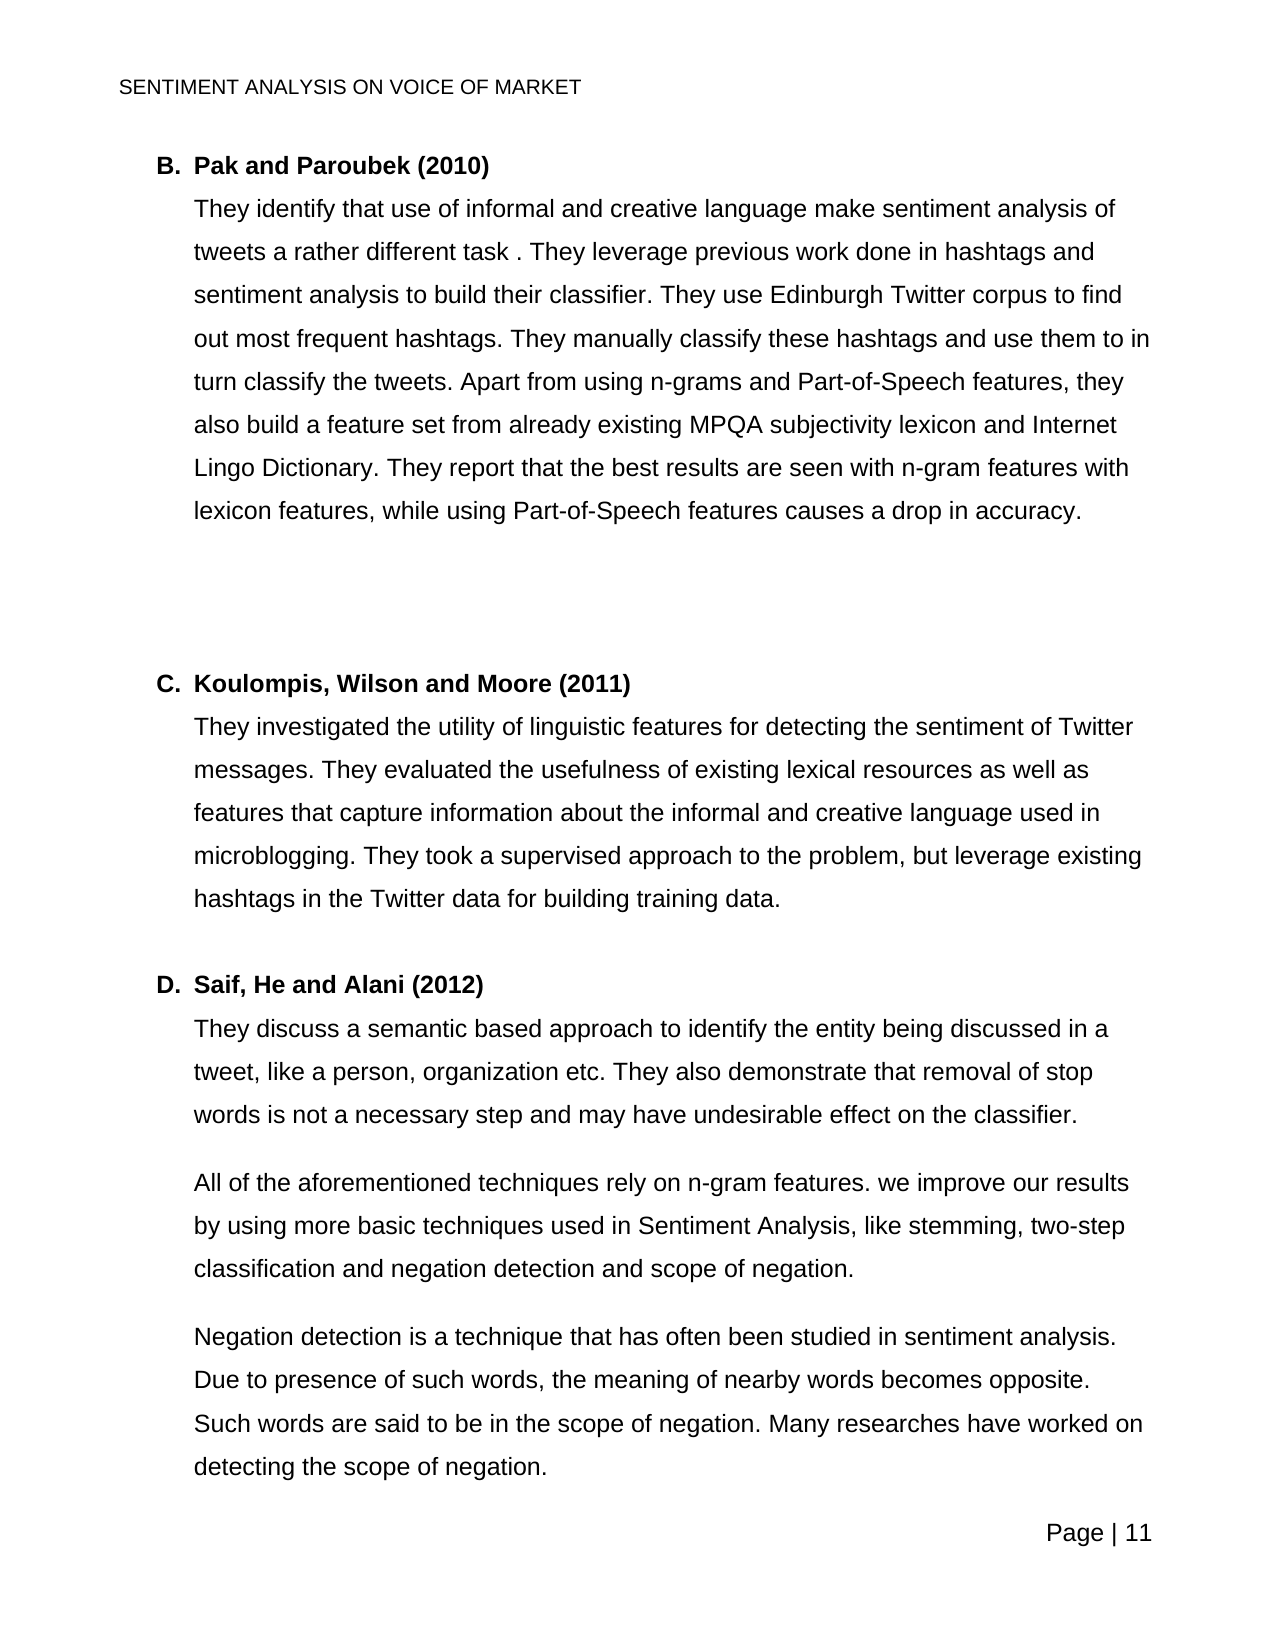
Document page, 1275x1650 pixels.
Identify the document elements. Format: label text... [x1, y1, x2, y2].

list Koulompis, Wilson and Moore (2011) [156, 669, 1152, 697]
list Saif, He and Alani (2012) [156, 971, 1152, 999]
list They investigated the utility of linguistic features for detecting the sentiment of Twitter messages. They evaluated the usefulness of existing lexical resources as well as features that capture information about the informal and creative language used in microblogging. They took a supervised approach to the problem, but leverage existing hashtags in the Twitter data for building training data. [194, 712, 1152, 913]
list They identify that use of informal and creative language make sentiment analysis of tweets a rather different task . They leverage previous work done in hashtags and sentiment analysis to build their classifier. They use Edinburgh Twitter corpus to find out most frequent hashtags. They manually classify these hashtags and use them to in turn classify the tweets. Apart from using n-grams and Part-of-Speech features, they also build a feature set from already existing MPQA subjectivity lexicon and Internet Lingo Dictionary. They report that the best results are seen with n-gram features with lexicon features, while using Part-of-Speech features causes a drop in accuracy. [194, 194, 1152, 525]
text Negation detection is a technique that has often been studied in sentiment analysis. Due to presence of such words, the meaning of nearby words becomes opposite. Such words are said to be in the scope of negation. Many researches have worked on detecting the scope of negation. [194, 1322, 1152, 1481]
list They discuss a semantic based approach to identify the entity being discussed in a tweet, like a person, organization etc. They also demonstrate that removal of stop words is not a necessary step and may have undesirable effect on the classifier. [194, 1014, 1152, 1129]
text All of the aforementioned techniques rely on n-gram features. we improve our results by using more basic techniques used in Sentiment Analysis, like stemming, two-step classification and negation detection and scope of negation. [194, 1168, 1152, 1283]
list Pak and Paroubek (2010) [156, 151, 1152, 180]
